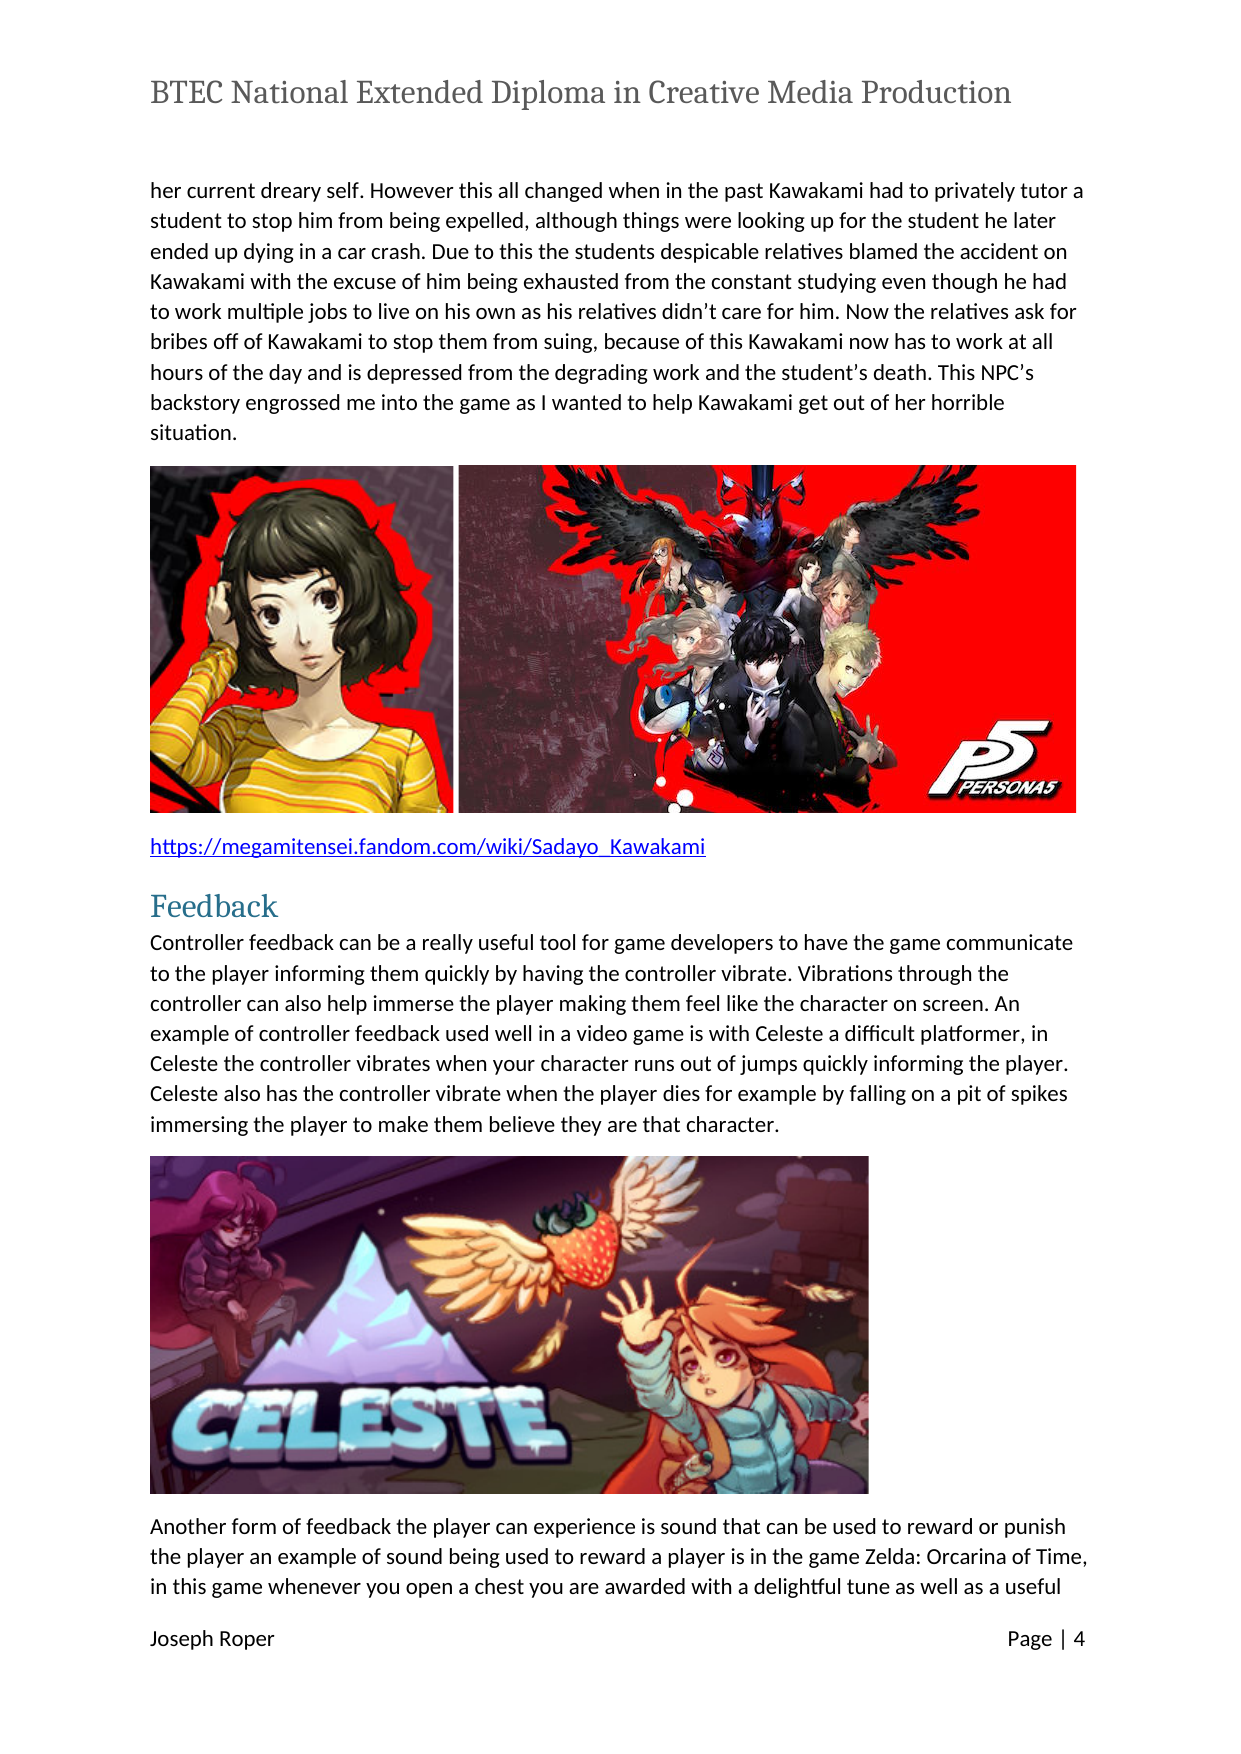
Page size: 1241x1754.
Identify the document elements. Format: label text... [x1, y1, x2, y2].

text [150, 1512, 1090, 1601]
subtitle Feedback [150, 887, 1090, 925]
text https://megamitensei.fandom.com/wiki/Sadayo_Kawakami [150, 832, 1090, 860]
picture [458, 465, 1077, 813]
text Controller feedback can be a really useful tool for game developers to have the game communicate to the player informing them quickly by having the controller vibrate. Vibrations through the controller can also help immerse the player making them feel like the character on screen. An example of controller feedback used well in a video game is with Celeste a difficult platformer, in Celeste the controller vibrates when your character runs out of jumps quickly informing the player. Celeste also has the controller vibrate when the player dies for example by falling on a pit of spikes immersing the player to make them believe they are that character. [150, 928, 1090, 1138]
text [150, 176, 1090, 446]
picture [150, 466, 454, 813]
picture [150, 1156, 869, 1494]
